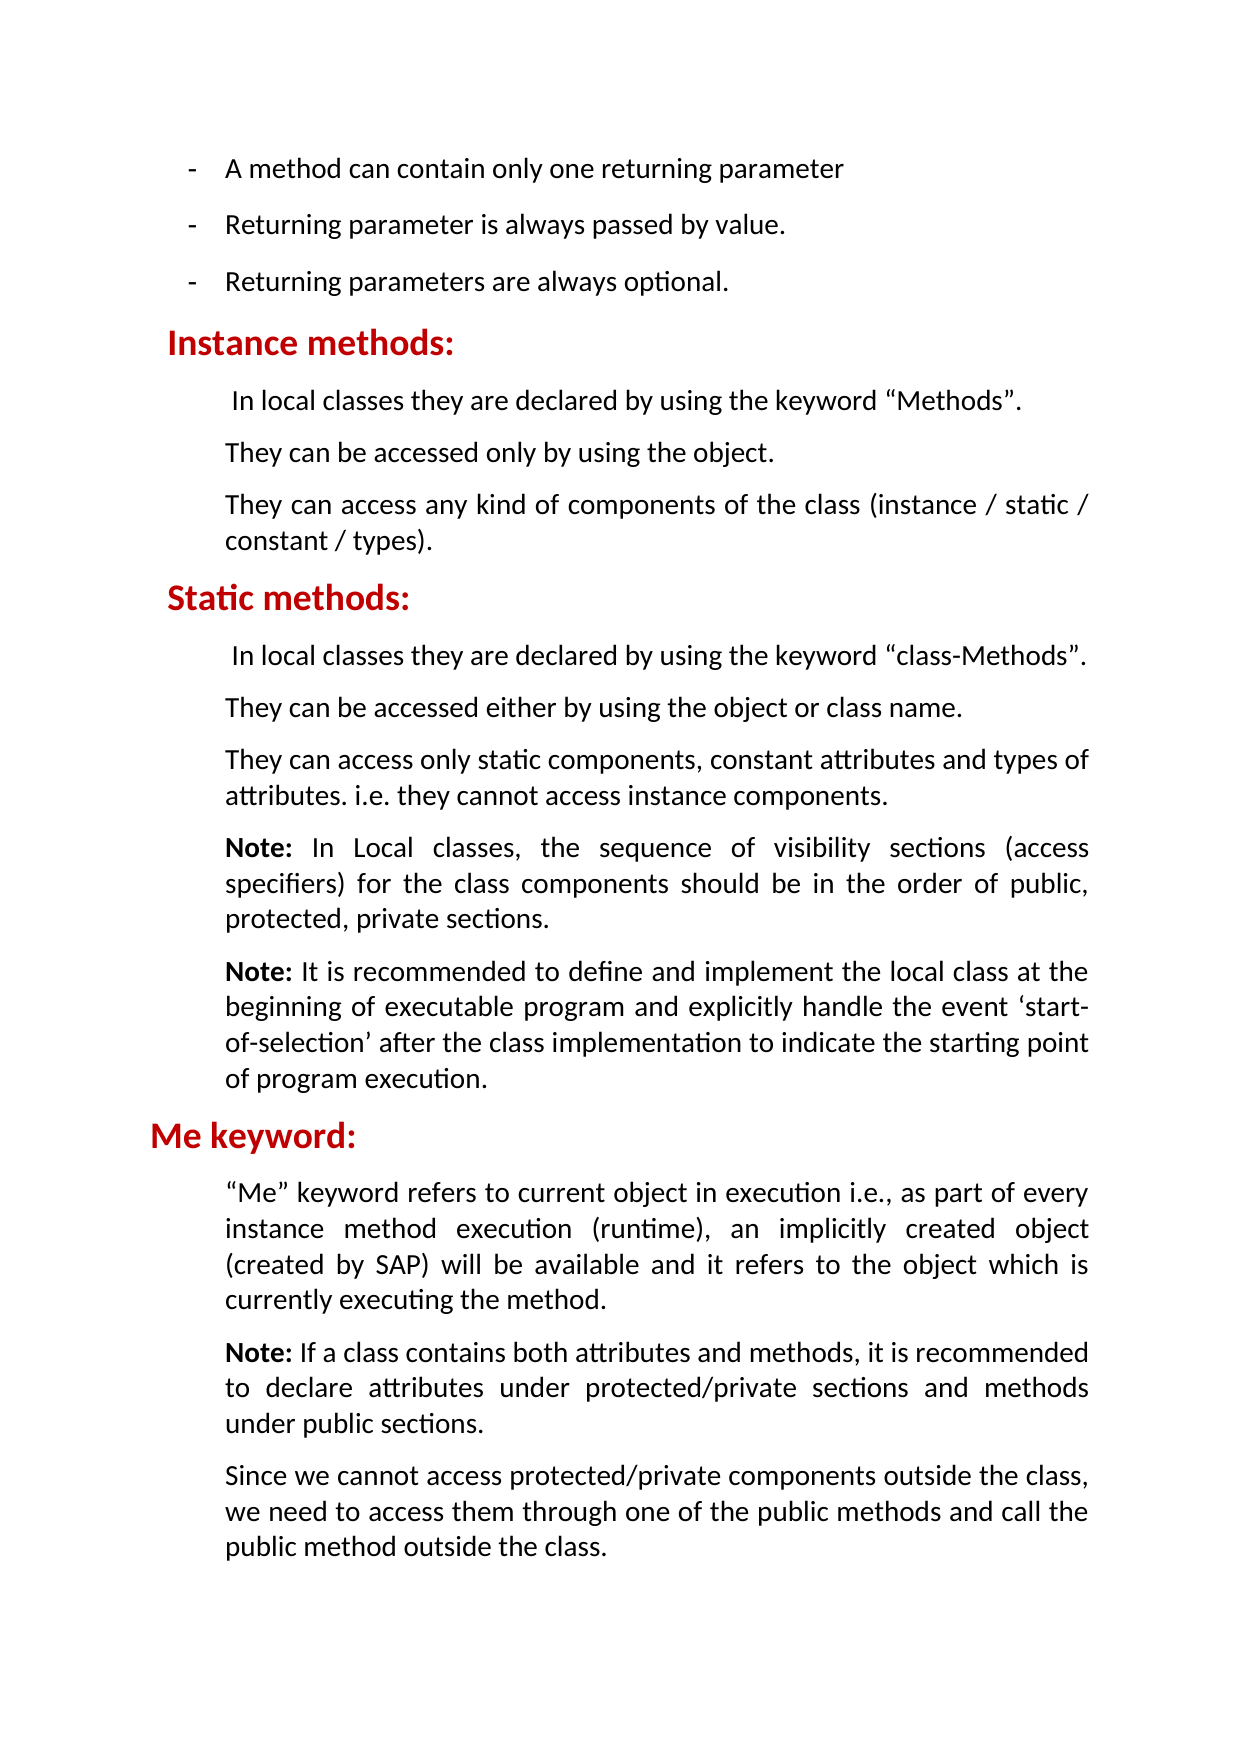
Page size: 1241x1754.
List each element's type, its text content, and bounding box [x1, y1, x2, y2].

text Note: It is recommended to define and implement the local class at the beginning of executable program and explicitly handle the event ‘start-of-selection’ after the class implementation to indicate the starting point of program execution. [225, 953, 1090, 1095]
text Instance methods: [150, 319, 1090, 365]
text They can be accessed either by using the object or class name. [150, 689, 1090, 725]
list Returning parameter is always passed by value. [187, 206, 1090, 242]
list Returning parameters are always optional. [187, 263, 1090, 298]
text They can be accessed only by using the object. [150, 434, 1090, 470]
text They can access any kind of components of the class (instance / static / constant / types). [225, 486, 1090, 558]
list A method can contain only one returning parameter [187, 150, 1090, 186]
text Since we cannot access protected/private components outside the class, we need to access them through one of the public methods and call the public method outside the class. [225, 1457, 1090, 1564]
text Note: If a class contains both attributes and methods, it is recommended to declare attributes under protected/private sections and methods under public sections. [225, 1334, 1090, 1441]
text In local classes they are declared by using the keyword “class-Methods”. [150, 637, 1090, 672]
text “Me” keyword refers to current object in execution i.e., as part of every instance method execution (runtime), an implicitly created object (created by SAP) will be available and it refers to the object which is currently executing the method. [225, 1174, 1090, 1317]
text Static methods: [150, 574, 1090, 620]
text In local classes they are declared by using the keyword “Methods”. [150, 382, 1090, 417]
text Note: In Local classes, the sequence of visibility sections (access specifiers) for the class components should be in the order of public, protected, private sections. [225, 829, 1090, 936]
text Me keyword: [150, 1112, 1090, 1158]
text They can access only static components, constant attributes and types of attributes. i.e. they cannot access instance components. [225, 741, 1090, 813]
